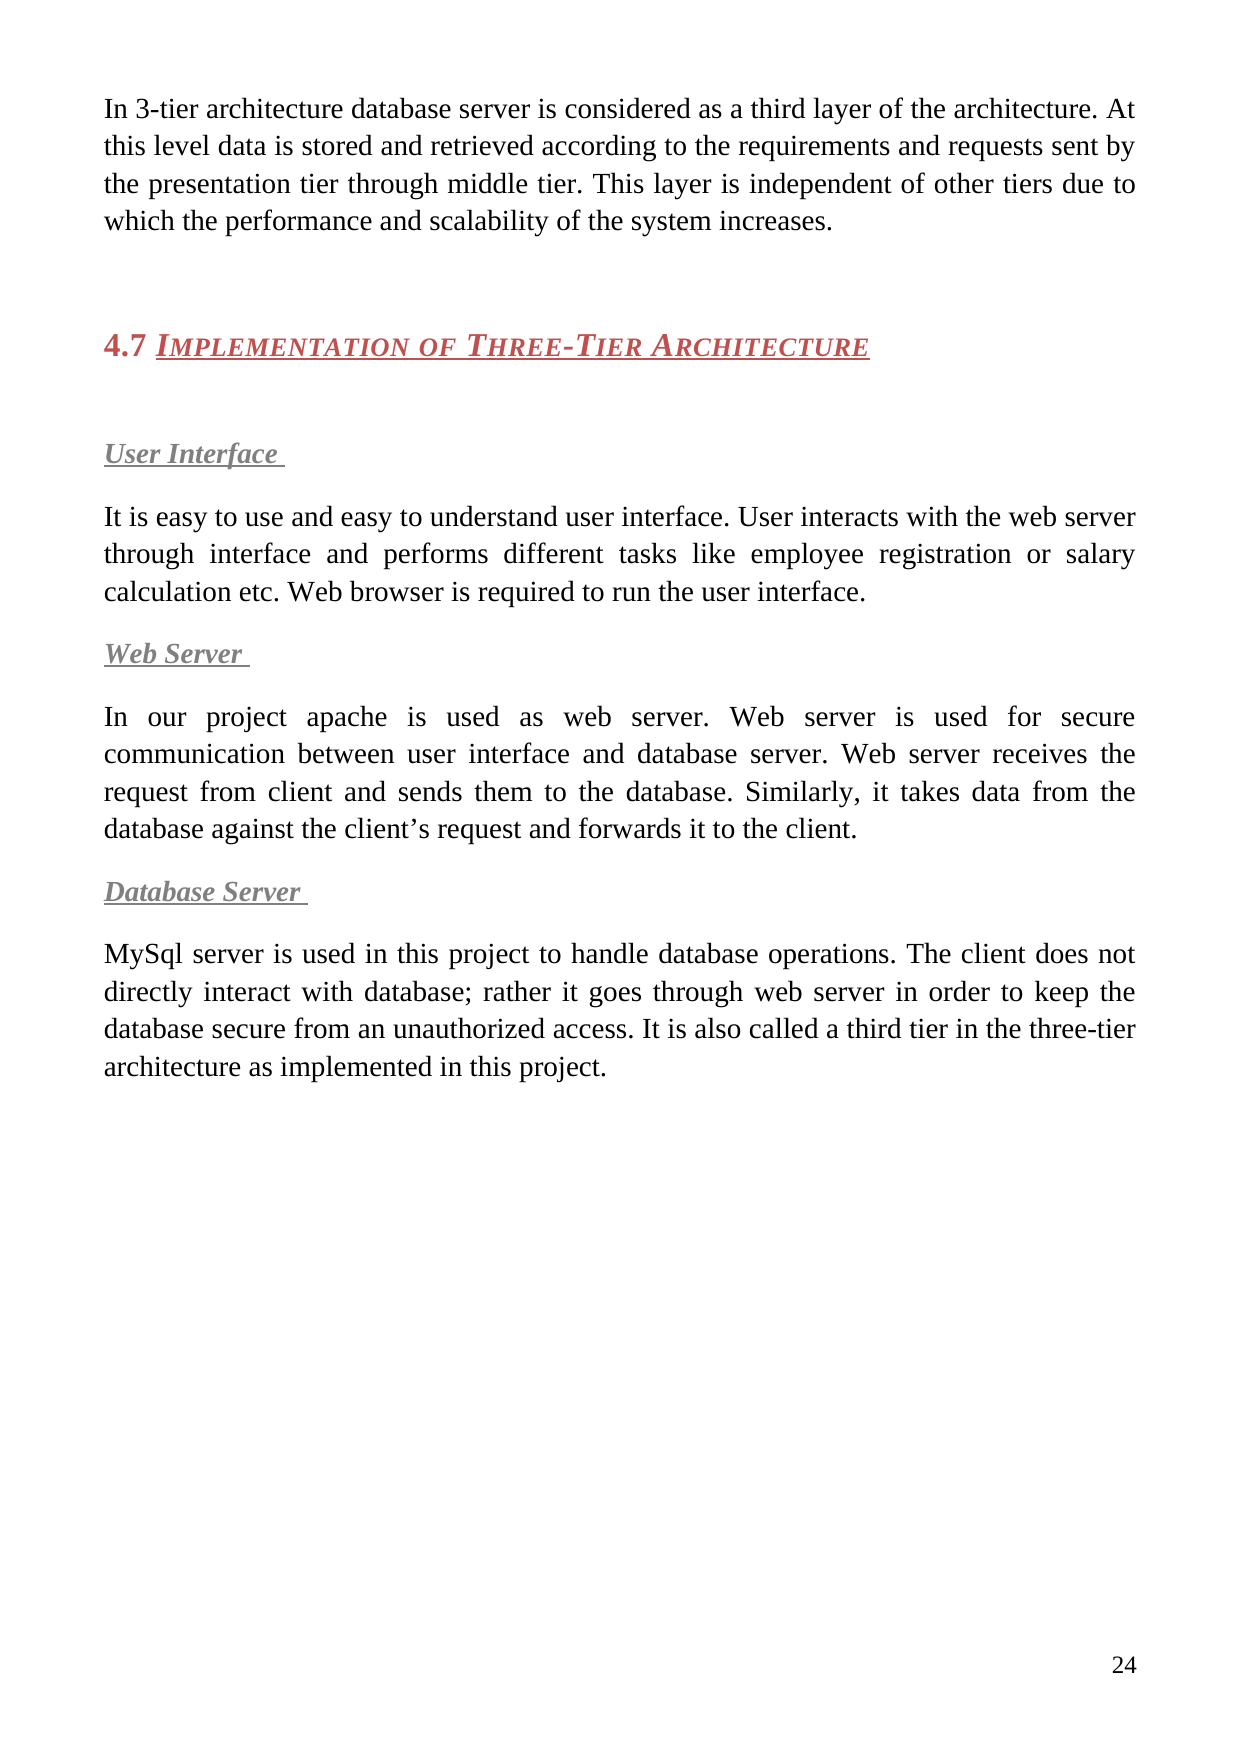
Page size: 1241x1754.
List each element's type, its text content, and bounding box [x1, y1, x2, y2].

text MySql server is used in this project to handle database operations. The client does not directly interact with database; rather it goes through web server in order to keep the database secure from an unauthorized access. It is also called a third tier in the three-tier architecture as implemented in this project. [103, 932, 1137, 1082]
text In 3-tier architecture database server is considered as a third layer of the architecture. At this level data is stored and retrieved according to the requirements and requests sent by the presentation tier through middle tier. This layer is independent of other tiers due to which the performance and scalability of the system increases. [103, 87, 1137, 237]
subtitle 4.7 Implementation of Three-Tier Architecture [103, 325, 1137, 364]
text User Interface [103, 432, 1137, 470]
text Web Server [103, 632, 1137, 670]
text Database Server [103, 870, 1137, 907]
text It is easy to use and easy to understand user interface. User interacts with the web server through interface and performs different tasks like employee registration or salary calculation etc. Web browser is required to run the user interface. [103, 495, 1137, 607]
text In our project apache is used as web server. Web server is used for secure communication between user interface and database server. Web server receives the request from client and sends them to the database. Similarly, it takes data from the database against the client’s request and forwards it to the client. [103, 695, 1137, 845]
